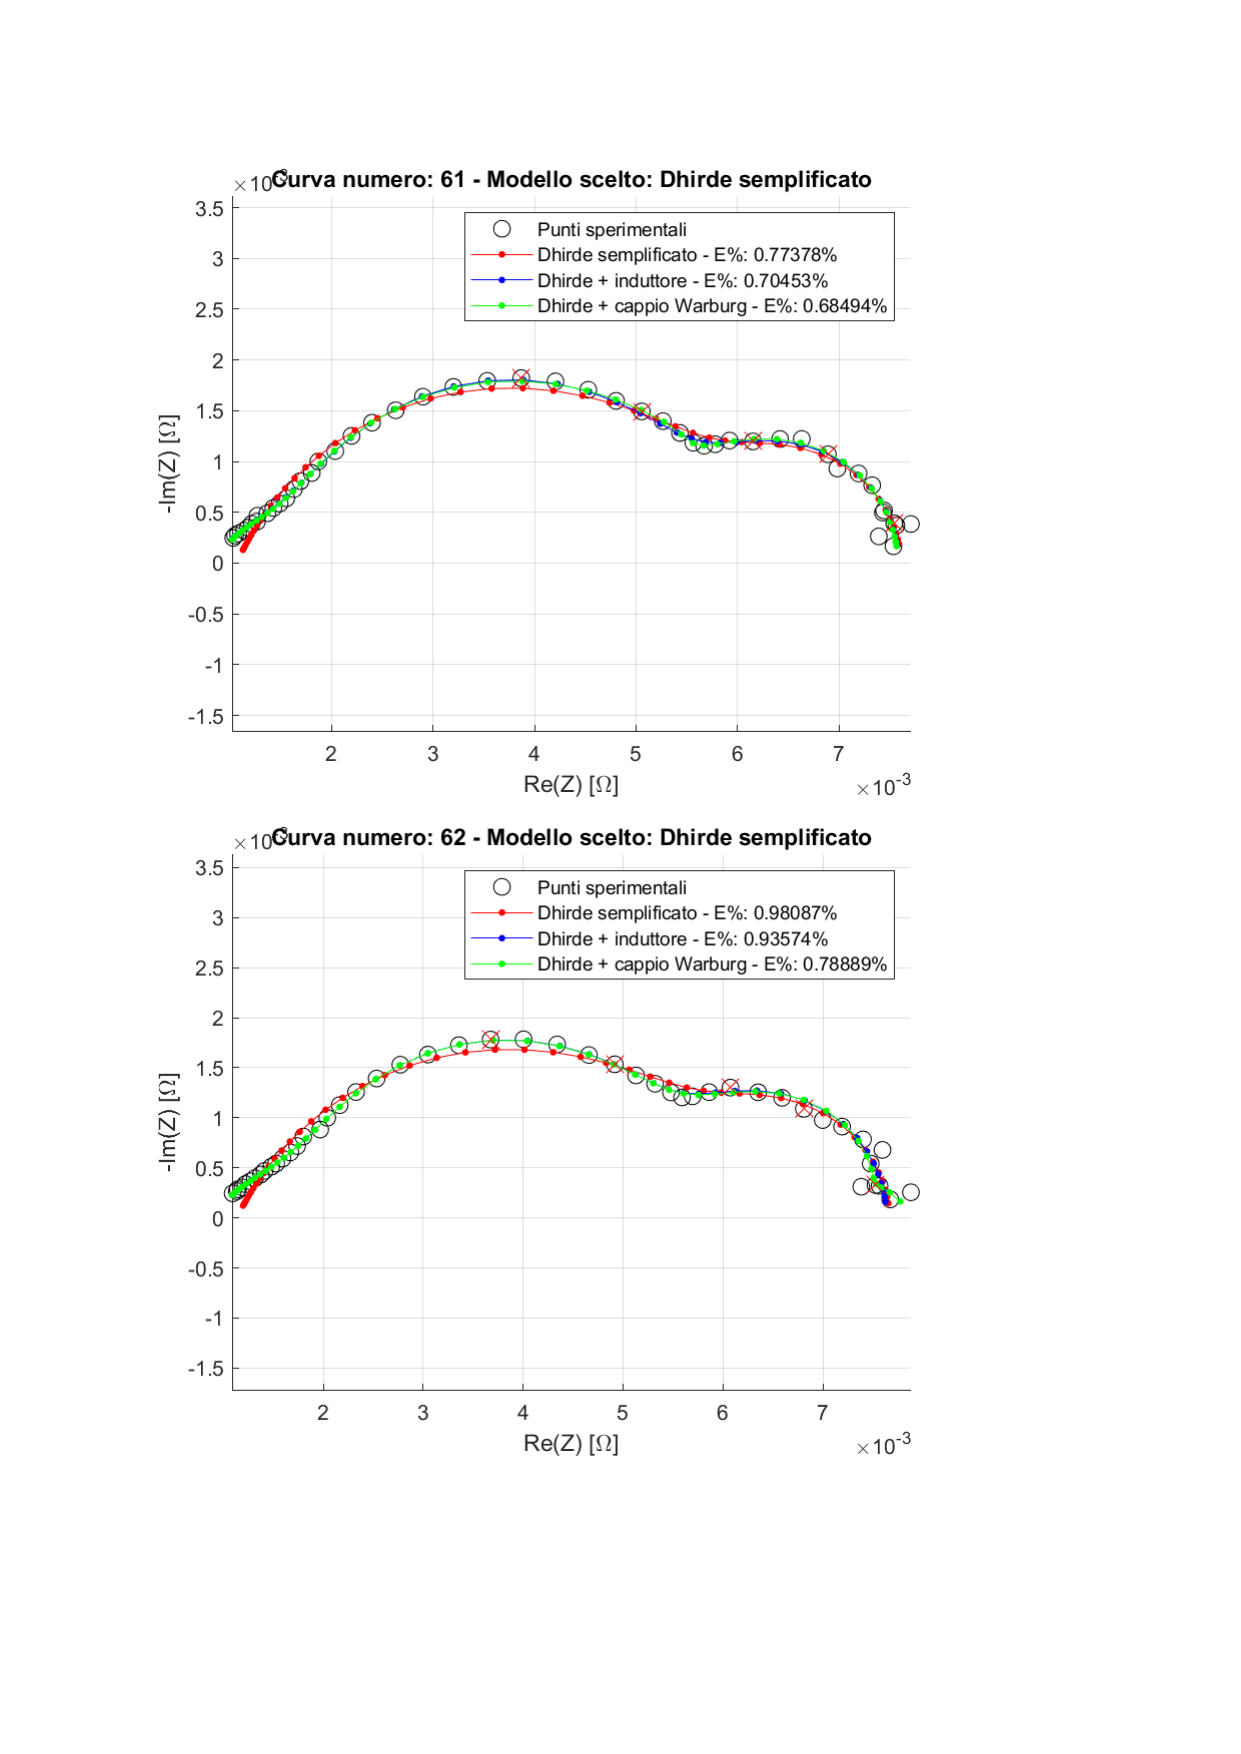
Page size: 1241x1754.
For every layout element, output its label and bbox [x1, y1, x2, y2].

picture [118, 147, 994, 804]
picture [118, 806, 994, 1463]
